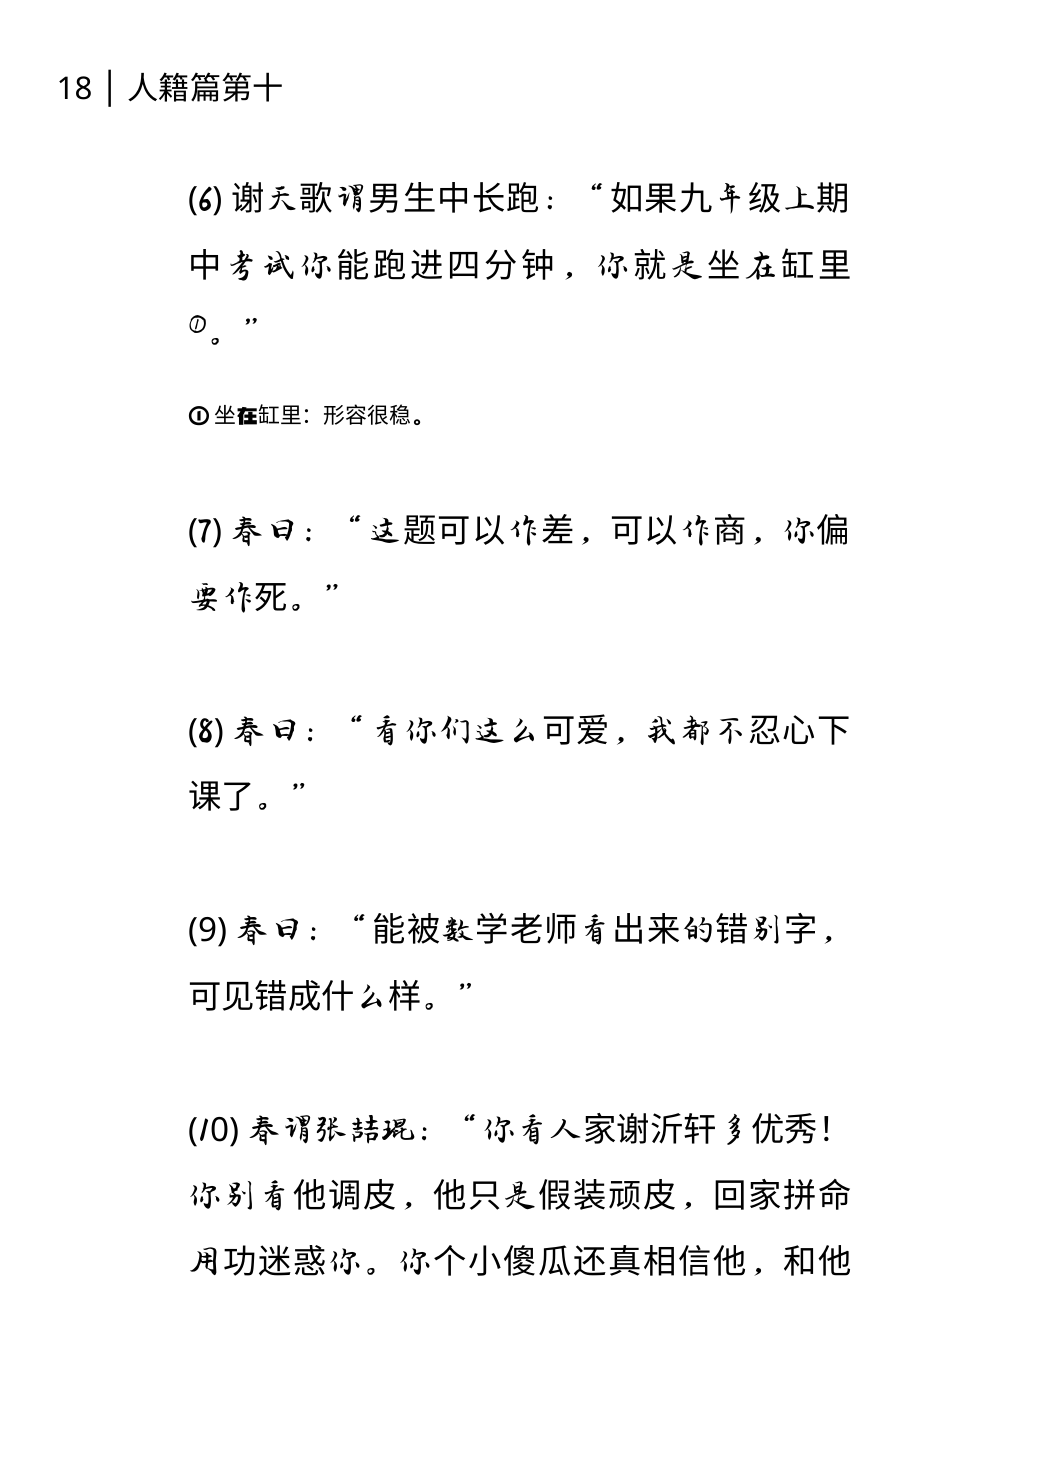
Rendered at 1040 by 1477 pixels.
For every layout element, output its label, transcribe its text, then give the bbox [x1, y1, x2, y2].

text ①坐在缸里：形容很稳。 [188, 399, 852, 432]
list 谢天歌谓男生中长跑：“如果九年级上期中考试你能跑进四分钟，你就是坐在缸里①。” [188, 166, 852, 366]
list 春曰：“这题可以作差，可以作商，你偏要作死。” [188, 499, 852, 632]
list 春曰：“看你们这么可爱，我都不忍心下课了。” [188, 698, 852, 831]
list 春曰：“能被数学老师看出来的错别字，可见错成什么样。” [188, 897, 852, 1030]
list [188, 1097, 852, 1296]
